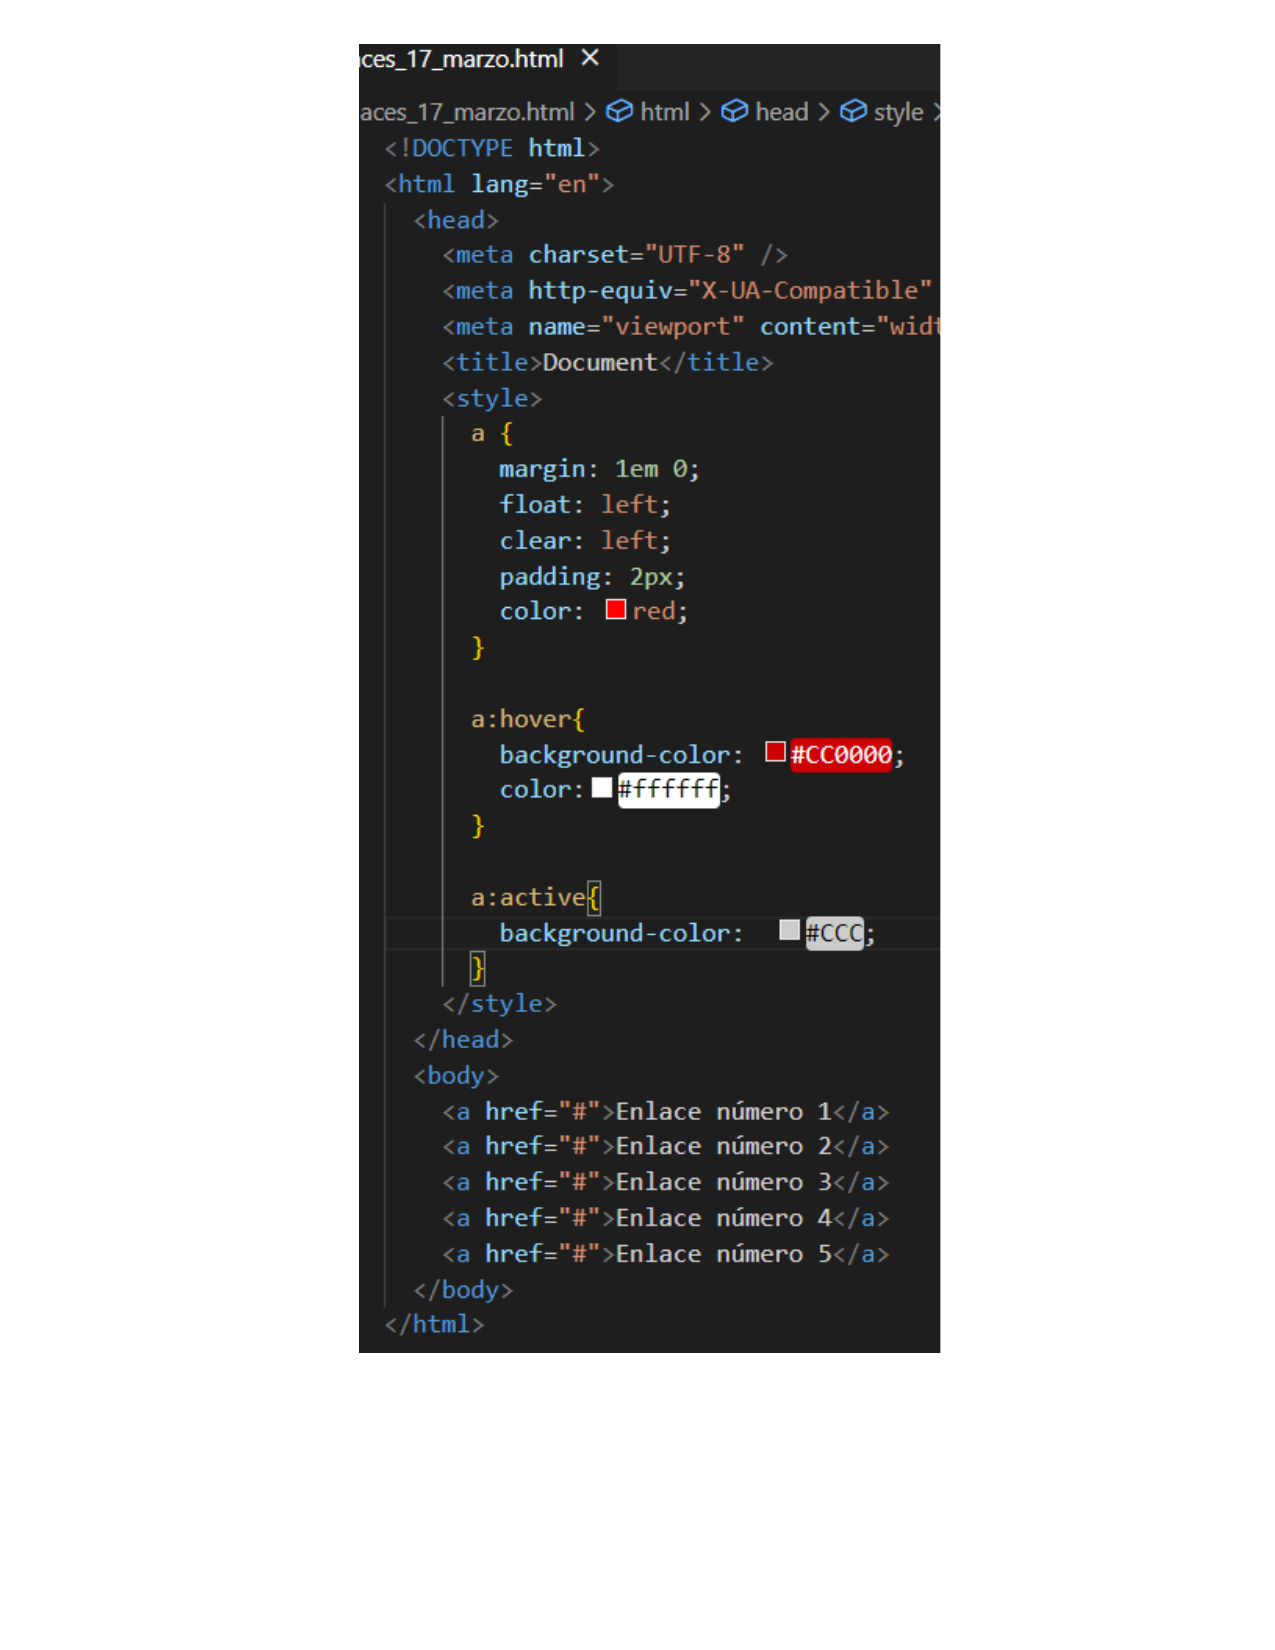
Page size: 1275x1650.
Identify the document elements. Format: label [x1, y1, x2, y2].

picture [359, 44, 941, 1353]
